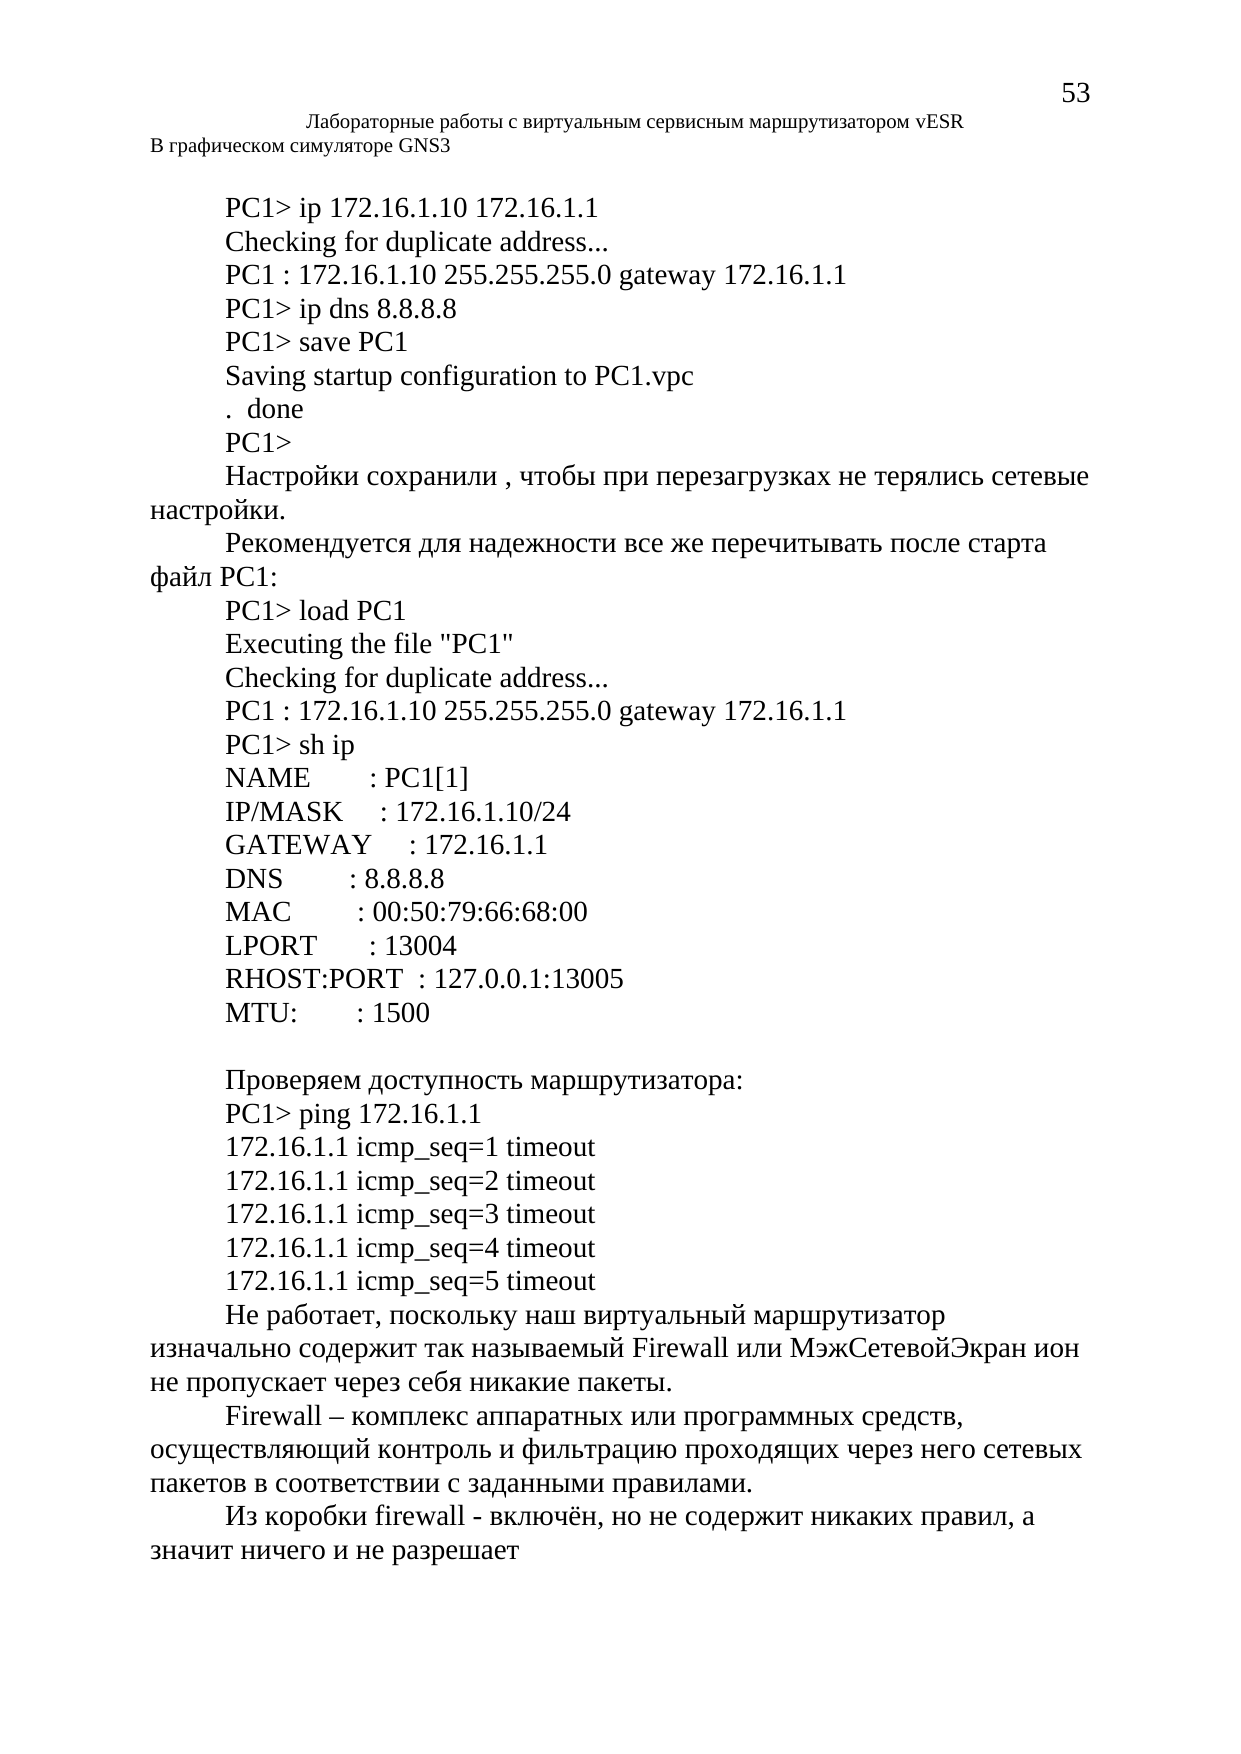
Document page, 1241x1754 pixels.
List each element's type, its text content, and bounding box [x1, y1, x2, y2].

text Checking for duplicate address... [150, 224, 1090, 257]
text 172.16.1.1 icmp_seq=1 timeout [150, 1129, 1090, 1163]
text PC1> [150, 425, 1090, 458]
text PC1> ping 172.16.1.1 [150, 1096, 1090, 1129]
text PC1> sh ip [150, 727, 1090, 760]
text Executing the file "PC1" [150, 626, 1090, 660]
text 172.16.1.1 icmp_seq=5 timeout [150, 1263, 1090, 1297]
text PC1 : 172.16.1.10 255.255.255.0 gateway 172.16.1.1 [150, 257, 1090, 291]
text PC1> ip 172.16.1.10 172.16.1.1 [150, 190, 1090, 224]
text Checking for duplicate address... [150, 660, 1090, 693]
text PC1> load PC1 [150, 593, 1090, 626]
text MTU: : 1500 [150, 995, 1090, 1029]
text PC1> save PC1 [150, 324, 1090, 358]
text MAC : 00:50:79:66:68:00 [150, 894, 1090, 928]
text Рекомендуется для надежности все же перечитывать после старта файл PC1: [150, 526, 1090, 593]
text DNS : 8.8.8.8 [150, 861, 1090, 894]
text Из коробки firewall - включён, но не содержит никаких правил, а значит ничего и не разрешает [150, 1498, 1090, 1565]
text Не работает, поскольку наш виртуальный маршрутизатор изначально содержит так называемый Firewall или МэжСетевойЭкран ион не пропускает через себя никакие пакеты. [150, 1297, 1090, 1398]
text Firewall – комплекс аппаратных или программных средств, осуществляющий контроль и фильтрацию проходящих через него сетевых пакетов в соответствии с заданными правилами. [150, 1398, 1090, 1498]
text 172.16.1.1 icmp_seq=4 timeout [150, 1230, 1090, 1263]
text PC1> ip dns 8.8.8.8 [150, 291, 1090, 324]
text GATEWAY : 172.16.1.1 [150, 827, 1090, 861]
text . done [150, 391, 1090, 425]
text 172.16.1.1 icmp_seq=3 timeout [150, 1196, 1090, 1230]
text Настройки сохранили , чтобы при перезагрузках не терялись сетевые настройки. [150, 458, 1090, 526]
text 172.16.1.1 icmp_seq=2 timeout [150, 1163, 1090, 1196]
text PC1 : 172.16.1.10 255.255.255.0 gateway 172.16.1.1 [150, 693, 1090, 727]
text IP/MASK : 172.16.1.10/24 [150, 794, 1090, 827]
text Проверяем доступность маршрутизатора: [150, 1062, 1090, 1096]
text NAME : PC1[1] [150, 760, 1090, 794]
text LPORT : 13004 [150, 928, 1090, 962]
text Saving startup configuration to PC1.vpc [150, 358, 1090, 391]
text RHOST:PORT : 127.0.0.1:13005 [150, 962, 1090, 995]
